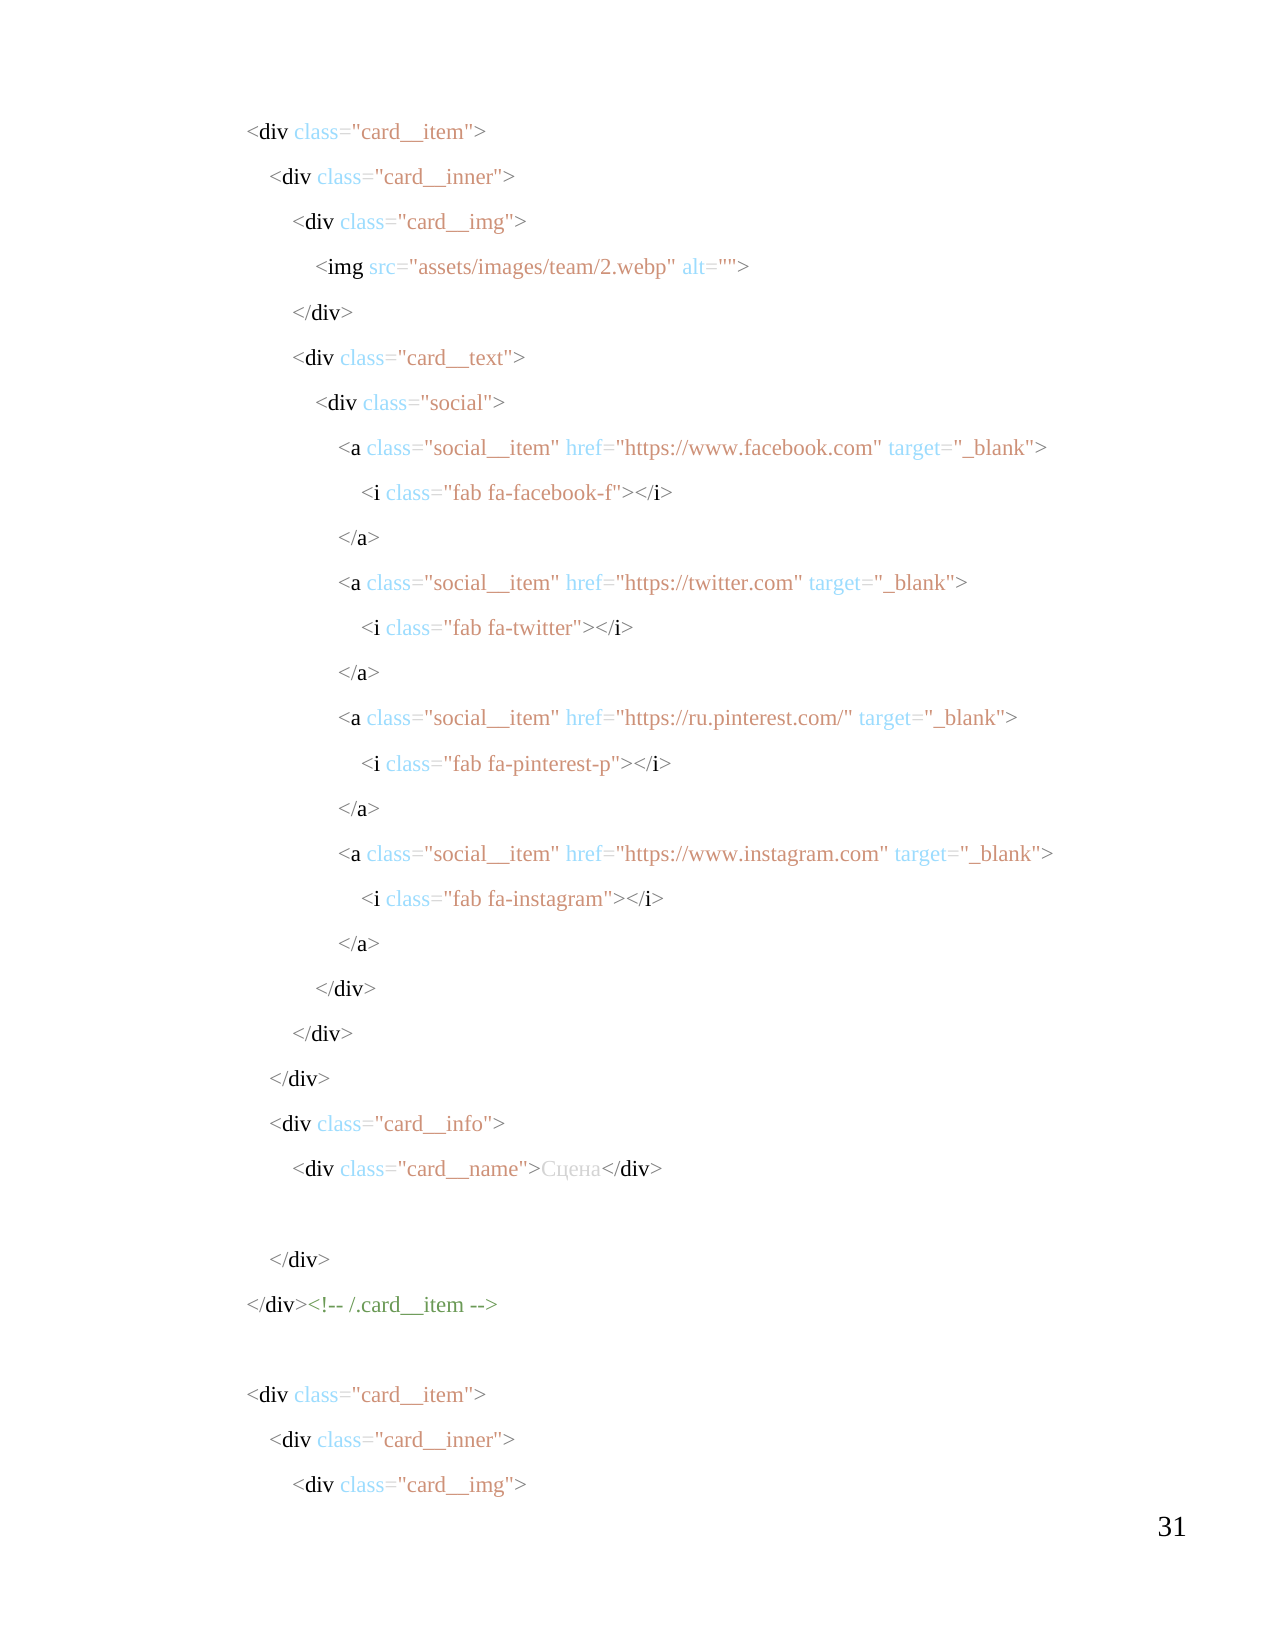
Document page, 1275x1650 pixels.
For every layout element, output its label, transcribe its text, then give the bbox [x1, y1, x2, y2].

text </div> [177, 975, 1186, 1001]
text </div> [177, 1020, 1186, 1047]
text <div class="card__text"> [177, 344, 1186, 370]
text </a> [177, 659, 1186, 686]
text <i class="fab fa-pinterest-p"></i> [177, 749, 1186, 776]
text <a class="social__item" href="https://twitter.com" target="_blank"> [177, 569, 1186, 596]
text </div> [177, 1246, 1186, 1272]
text <div class="card__info"> [177, 1110, 1186, 1137]
text <a class="social__item" href="https://ru.pinterest.com/" target="_blank"> [177, 704, 1186, 731]
text <i class="fab fa-instagram"></i> [177, 885, 1186, 911]
text <div class="social"> [177, 389, 1186, 415]
text </div> [177, 1065, 1186, 1092]
text <a class="social__item" href="https://www.instagram.com" target="_blank"> [177, 840, 1186, 866]
text </a> [177, 795, 1186, 821]
text <div class="card__inner"> [177, 1426, 1186, 1452]
text <img src="assets/images/team/2.webp" alt=""> [177, 253, 1186, 280]
text <div class="card__item"> [177, 118, 1186, 144]
text </a> [177, 524, 1186, 550]
text <div class="card__inner"> [177, 163, 1186, 189]
text </div> [177, 298, 1186, 325]
text <div class="card__img"> [177, 208, 1186, 235]
text </div><!-- /.card__item --> [177, 1291, 1186, 1317]
text <i class="fab fa-facebook-f"></i> [177, 479, 1186, 505]
text <div class="card__img"> [177, 1471, 1186, 1498]
text <div class="card__item"> [177, 1381, 1186, 1407]
text <a class="social__item" href="https://www.facebook.com" target="_blank"> [177, 434, 1186, 460]
text <div class="card__name">Сцена</div> [177, 1156, 1186, 1182]
text <i class="fab fa-twitter"></i> [177, 614, 1186, 641]
text </a> [177, 930, 1186, 956]
